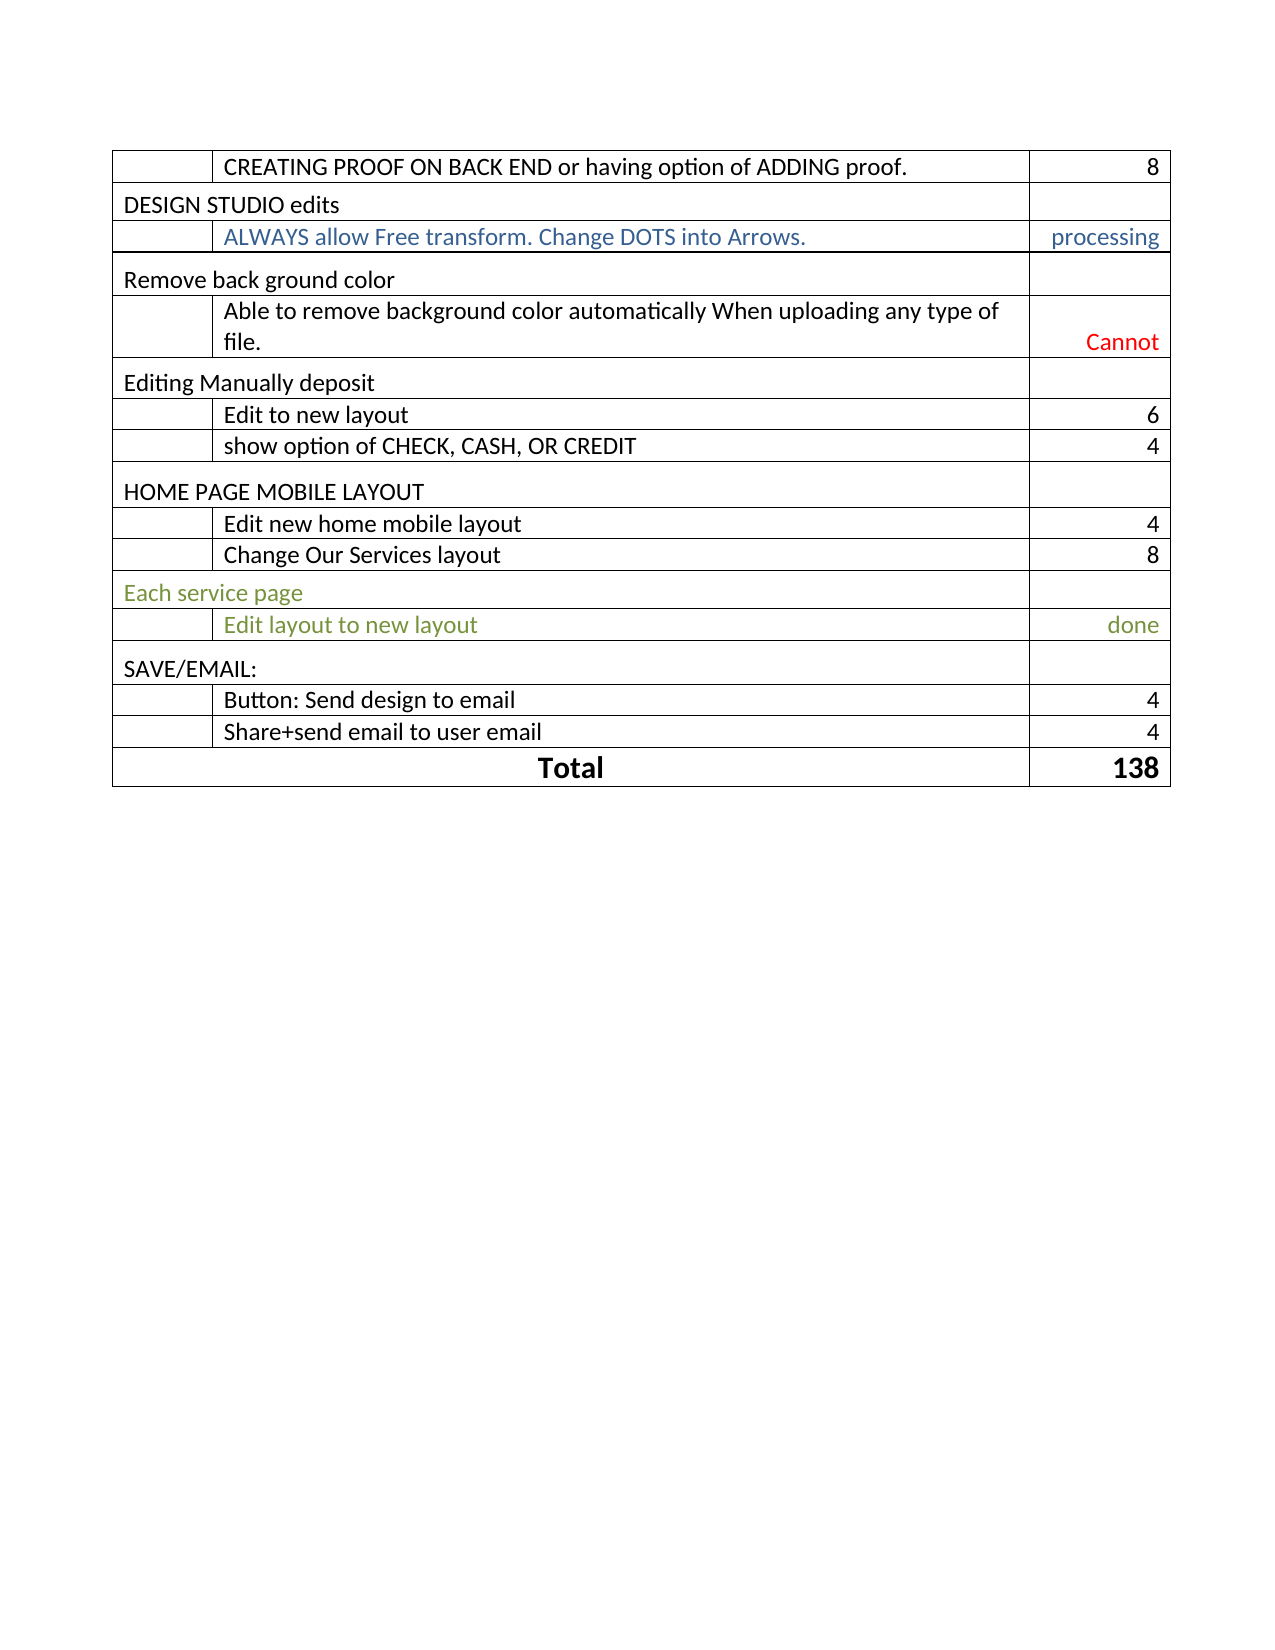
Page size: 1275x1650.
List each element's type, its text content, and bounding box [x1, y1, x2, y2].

table_cell [113, 221, 212, 251]
table_cell ALWAYS allow Free transform. Change DOTS into Arrows. [213, 221, 1029, 251]
table_cell HOME PAGE MOBILE LAYOUT [113, 462, 1029, 507]
table_cell DESIGN STUDIO edits [113, 183, 1029, 220]
table_cell done [1030, 609, 1170, 640]
table_cell Each service page [113, 571, 1029, 608]
table_cell 4 [1030, 508, 1170, 538]
table_cell Edit layout to new layout [213, 609, 1029, 640]
table_cell [113, 716, 212, 747]
table_cell 8 [1030, 151, 1170, 182]
table_cell Remove back ground color [113, 253, 1029, 294]
table_cell [113, 399, 212, 429]
table_cell [113, 151, 212, 182]
table_cell 4 [1030, 716, 1170, 747]
table_cell processing [1030, 221, 1170, 251]
table_cell Cannot [1030, 296, 1170, 357]
table_cell Total [113, 748, 1029, 786]
table_cell Share+send email to user email [213, 716, 1029, 747]
table_cell 4 [1030, 430, 1170, 461]
table_cell Button: Send design to email [213, 685, 1029, 715]
table_cell [113, 539, 212, 570]
table_cell [113, 296, 212, 357]
table_cell show option of CHECK, CASH, OR CREDIT [213, 430, 1029, 461]
table_cell Change Our Services layout [213, 539, 1029, 570]
table_cell [113, 508, 212, 538]
table_cell Edit new home mobile layout [213, 508, 1029, 538]
table_cell [1030, 641, 1170, 684]
table_cell [113, 685, 212, 715]
table_cell [1030, 183, 1170, 220]
table_cell 6 [1030, 399, 1170, 429]
table_cell 8 [1030, 539, 1170, 570]
table_cell Able to remove background color automatically When uploading any type of file. [213, 296, 1029, 357]
table_cell [1030, 571, 1170, 608]
table_cell 138 [1030, 748, 1170, 786]
table_cell SAVE/EMAIL: [113, 641, 1029, 684]
table_cell Edit to new layout [213, 399, 1029, 429]
table_cell 4 [1030, 685, 1170, 715]
table_cell [113, 430, 212, 461]
table_cell [113, 609, 212, 640]
table_cell [1030, 358, 1170, 398]
table_cell [1030, 253, 1170, 294]
table_cell [1030, 462, 1170, 507]
table_cell Editing Manually deposit [113, 358, 1029, 398]
table_cell CREATING PROOF ON BACK END or having option of ADDING proof. [213, 151, 1029, 182]
